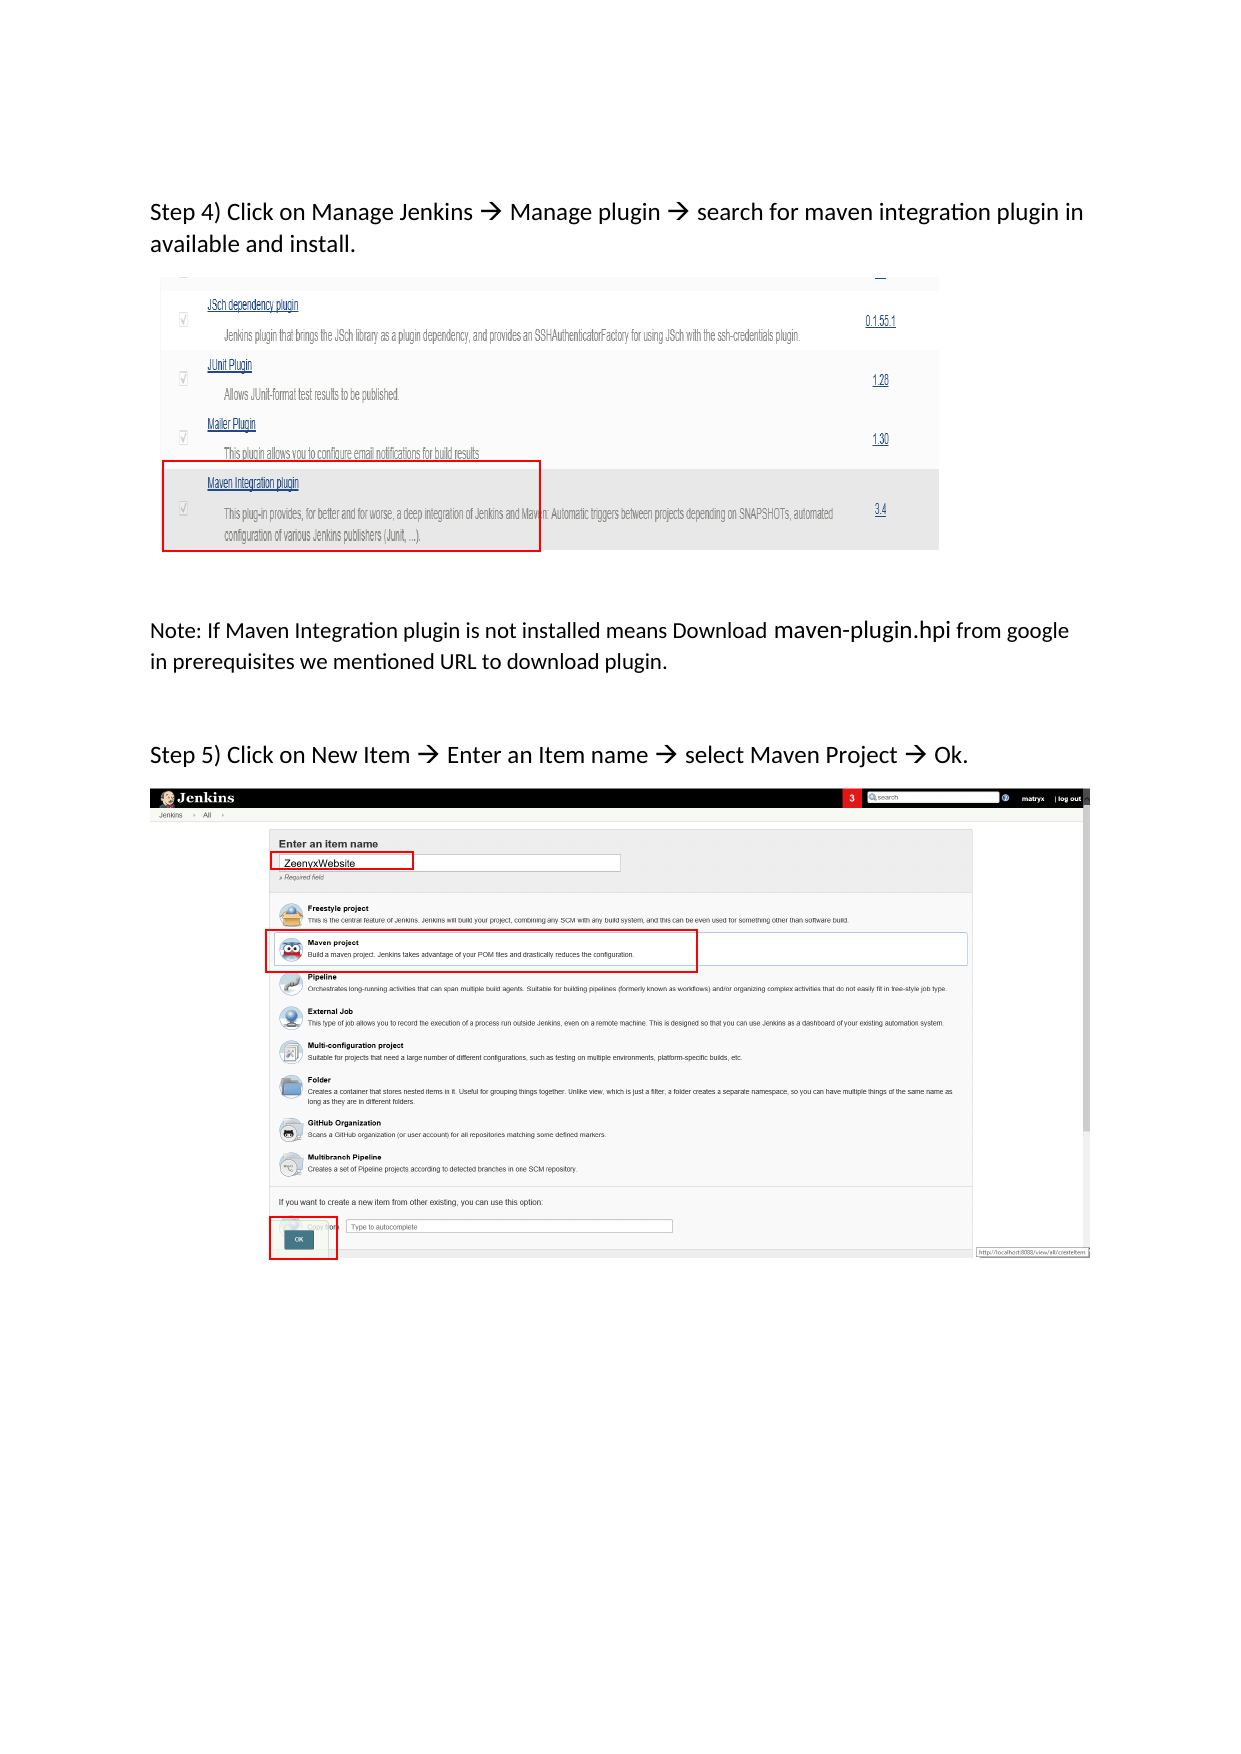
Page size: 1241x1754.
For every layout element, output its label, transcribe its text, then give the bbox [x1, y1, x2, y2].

picture [271, 1218, 336, 1258]
picture [150, 277, 939, 551]
picture [164, 462, 539, 550]
picture [150, 788, 1090, 1258]
text Step 4) Click on Manage Jenkins Manage plugin search for maven integration plugin in available and install. [150, 196, 1090, 259]
text Step 5) Click on New Item Enter an Item name select Maven Project Ok. [150, 739, 1090, 770]
text Note: If Maven Integration plugin is not installed means Download maven-plugin.hpi from google in prerequisites we mentioned URL to download plugin. [150, 615, 1090, 675]
